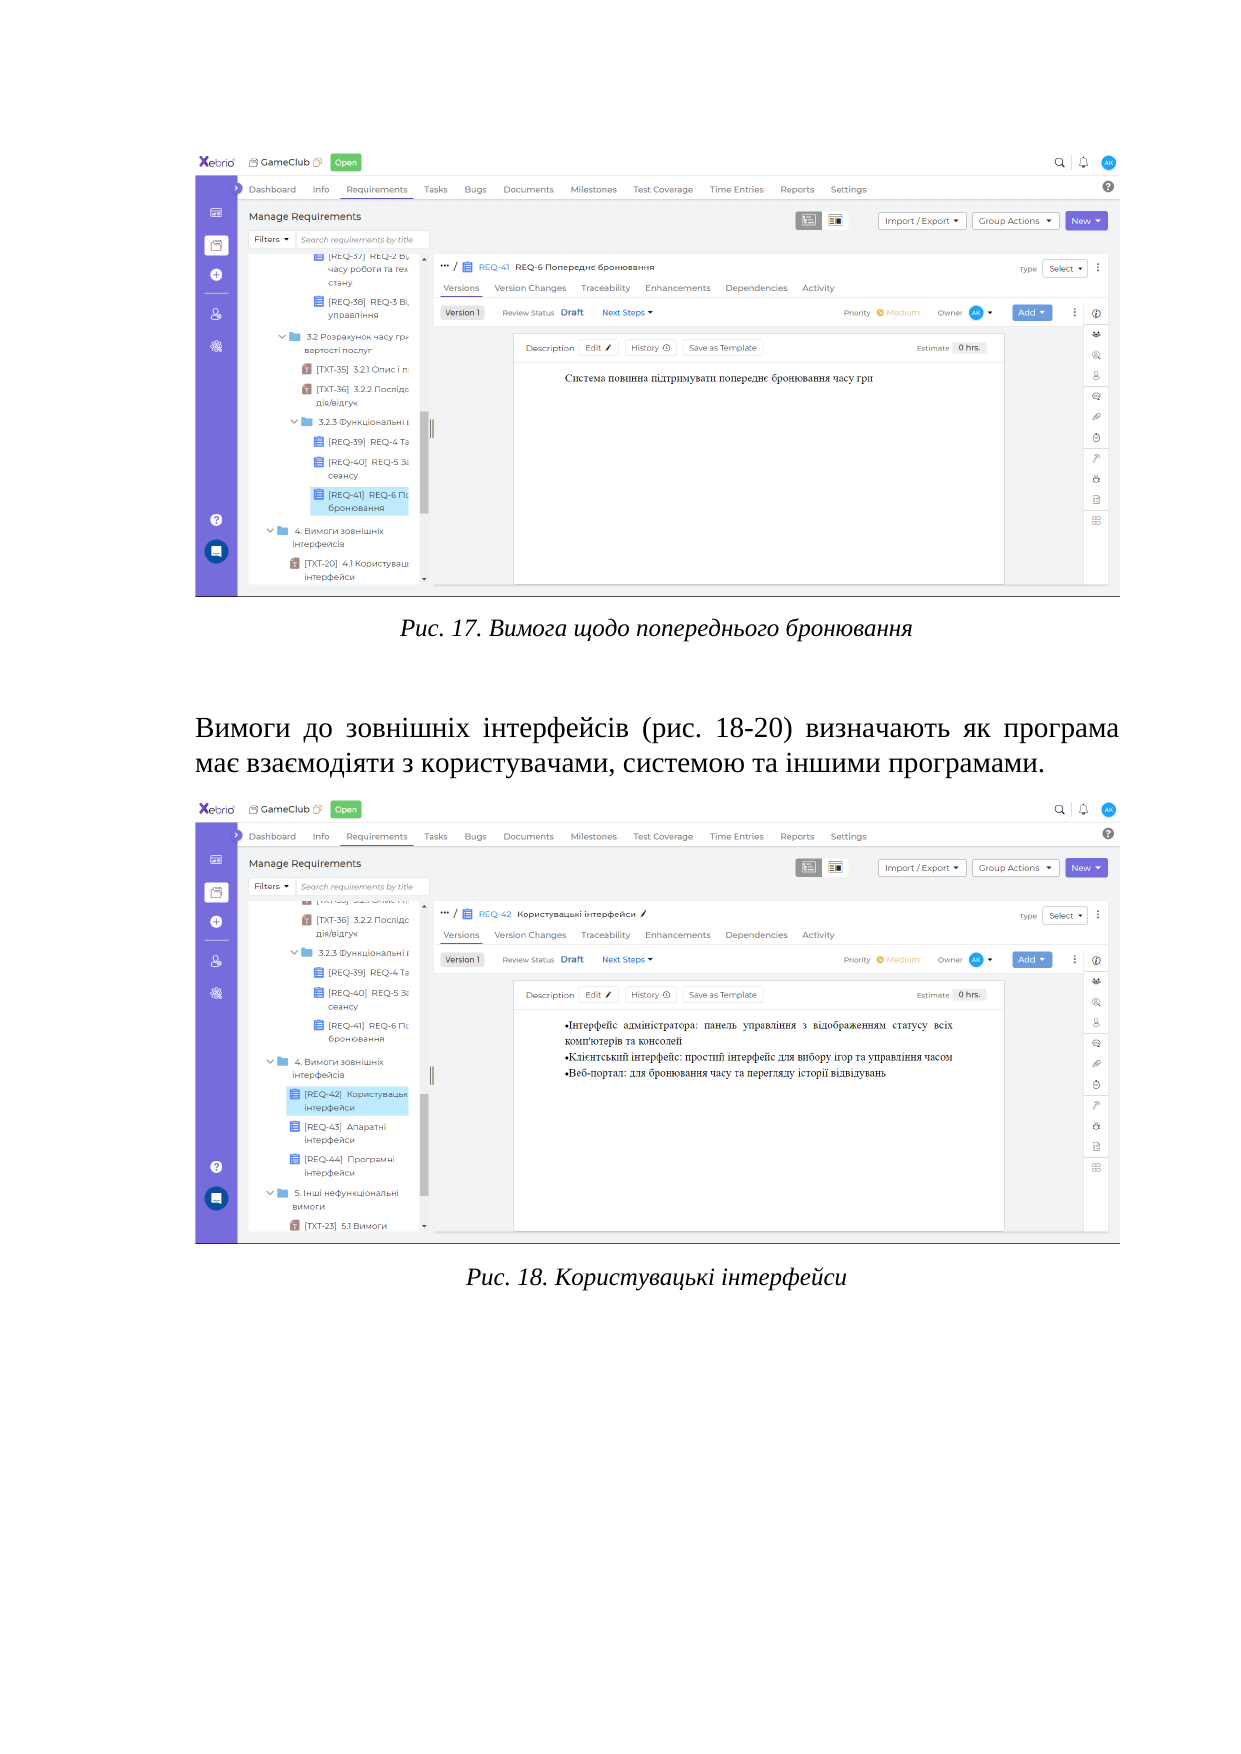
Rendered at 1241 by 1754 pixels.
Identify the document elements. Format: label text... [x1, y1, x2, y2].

text Рис. 17. Вимога щодо попереднього бронювання [195, 613, 1120, 642]
picture [195, 150, 1120, 597]
picture [195, 797, 1120, 1244]
text Вимоги до зовнішніх інтерфейсів (рис. 18-20) визначають як програма має взаємодіяти з користувачами, системою та іншими програмами. [195, 710, 1120, 779]
text Рис. 18. Користувацькі інтерфейси [195, 1262, 1120, 1291]
